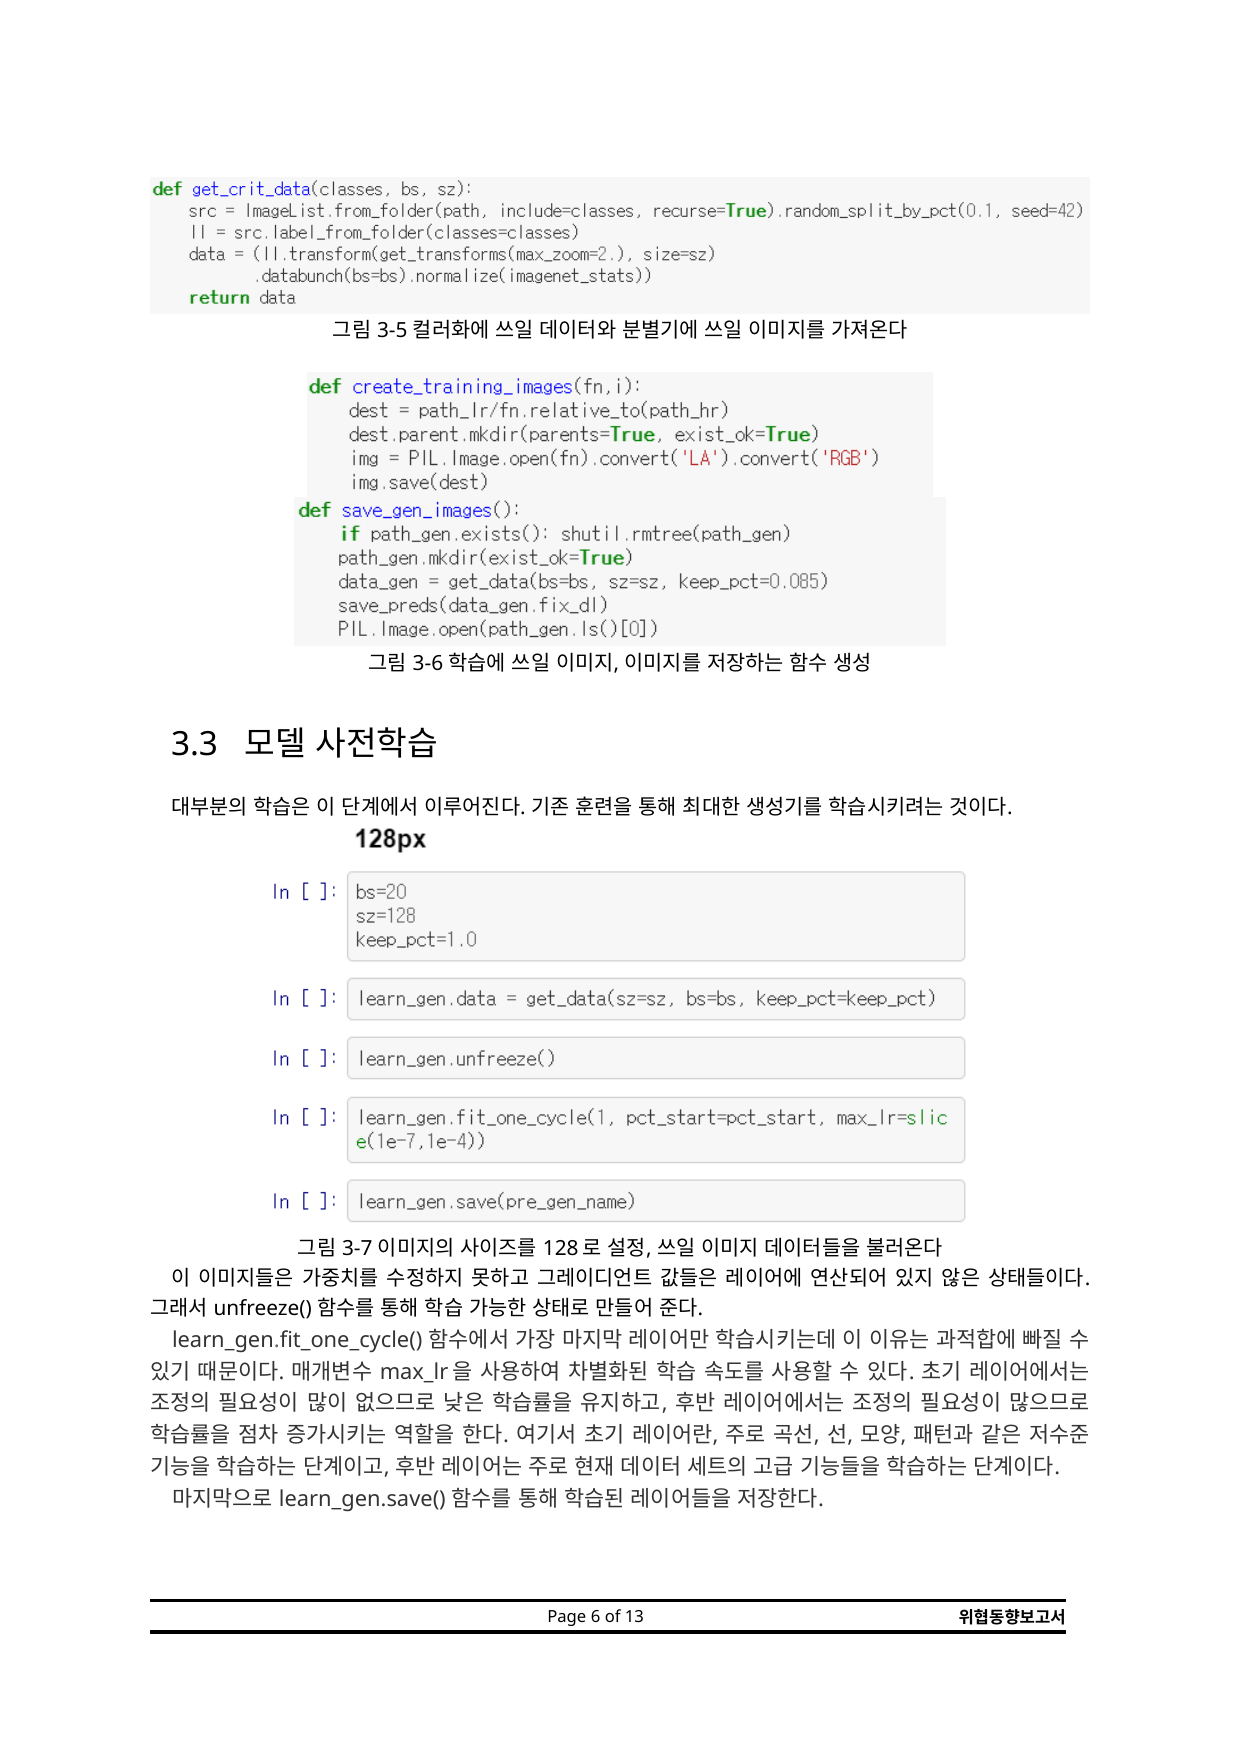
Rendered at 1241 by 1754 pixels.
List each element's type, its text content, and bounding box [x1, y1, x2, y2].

picture [267, 821, 973, 1231]
text 대부분의 학습은 이 단계에서 이루어진다. 기존 훈련을 통해 최대한 생성기를 학습시키려는 것이다. [150, 791, 1090, 821]
picture [293, 372, 947, 646]
picture [150, 177, 1090, 314]
subtitle 모델 사전학습 [171, 717, 1069, 766]
text 마지막으로 learn_gen.save() 함수를 통해 학습된 레이어들을 저장한다. [150, 1481, 1090, 1512]
text learn_gen.fit_one_cycle() 함수에서 가장 마지막 레이어만 학습시키는데 이 이유는 과적합에 빠질 수 있기 때문이다. 매개변수 max_lr을 사용하여 차별화된 학습 속도를 사용할 수 있다. 초기 레이어에서는 조정의 필요성이 많이 없으므로 낮은 학습률을 유지하고, 후반 레이어에서는 조정의 필요성이 많으므로 학습률을 점차 증가시키는 역할을 한다. 여기서 초기 레이어란, 주로 곡선, 선, 모양, 패턴과 같은 저수준 기능을 학습하는 단계이고, 후반 레이어는 주로 현재 데이터 세트의 고급 기능들을 학습하는 단계이다. [150, 1322, 1090, 1481]
text 이 이미지들은 가중치를 수정하지 못하고 그레이디언트 값들은 레이어에 연산되어 있지 않은 상태들이다. 그래서 unfreeze() 함수를 통해 학습 가능한 상태로 만들어 준다. [150, 1261, 1090, 1322]
